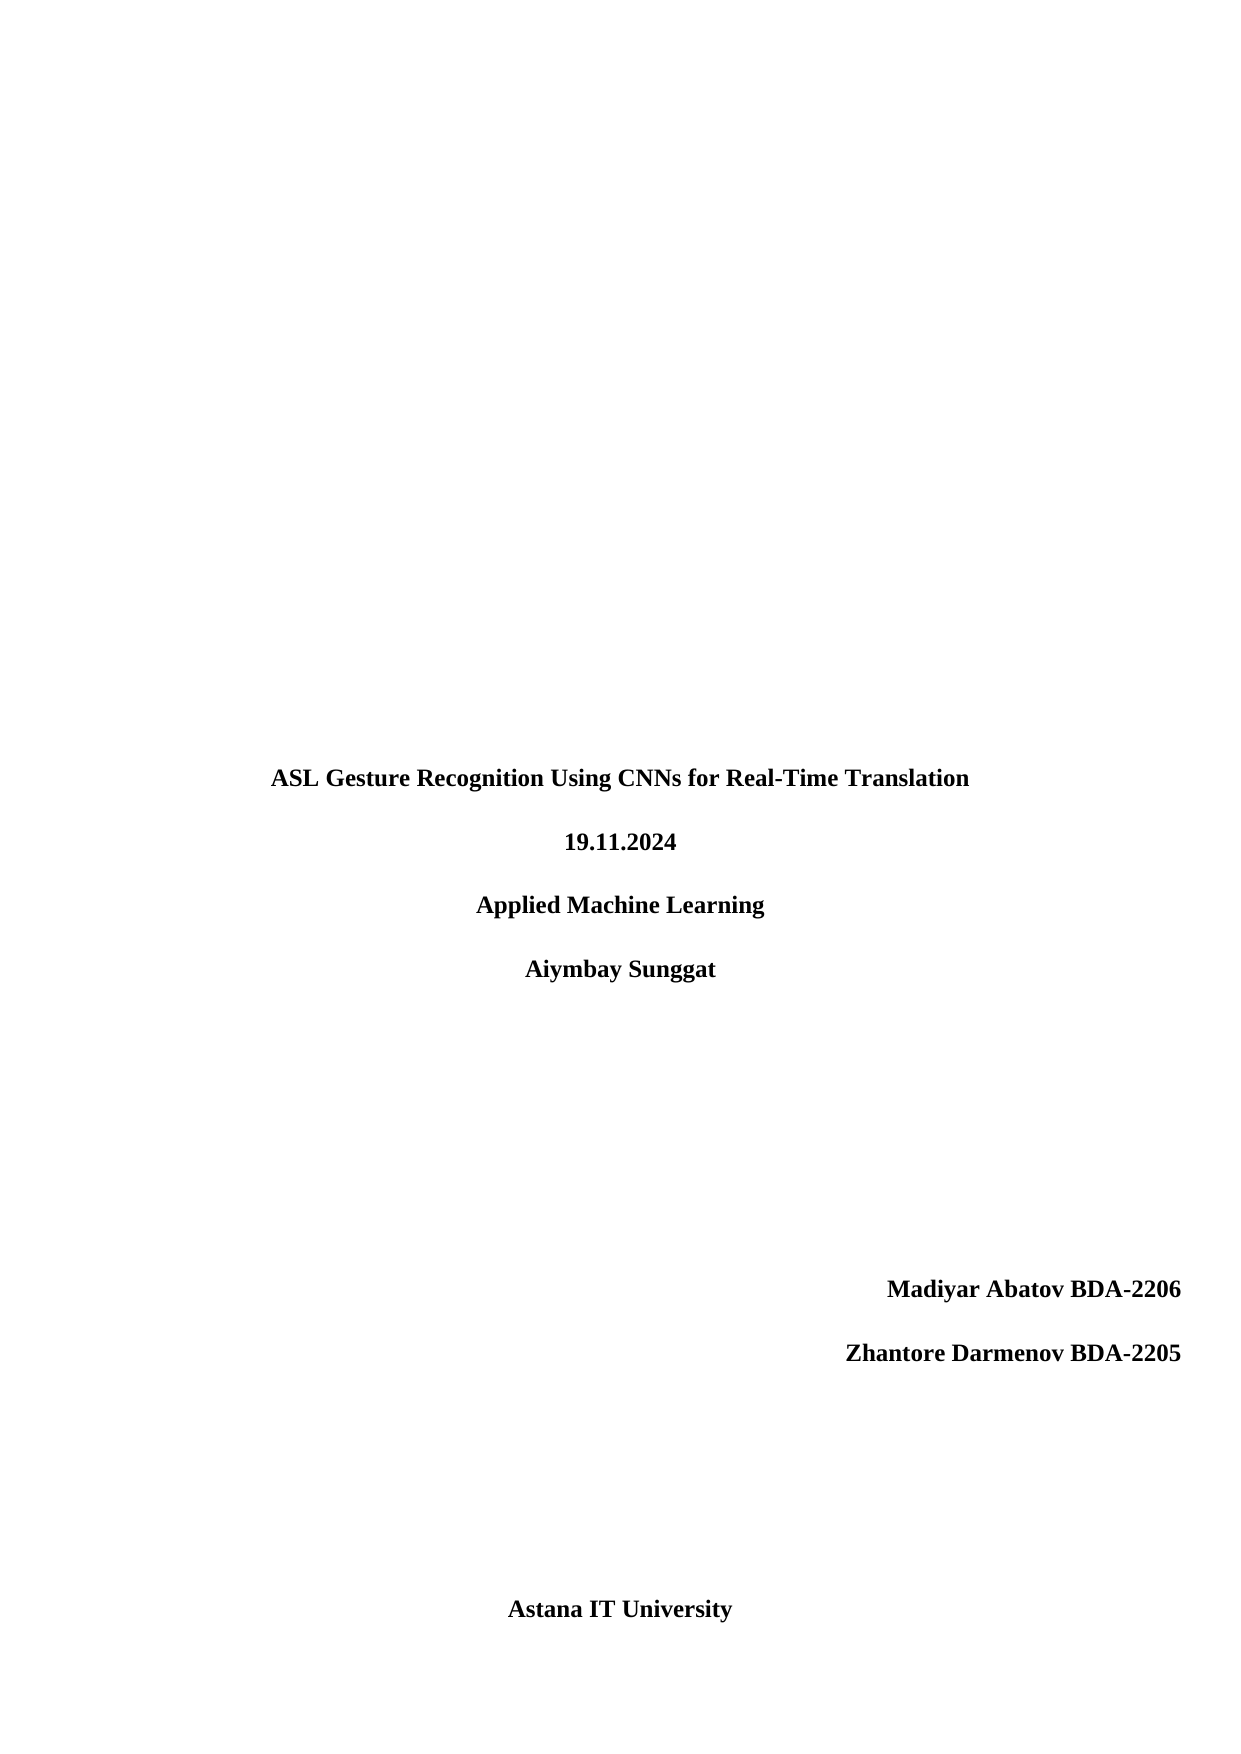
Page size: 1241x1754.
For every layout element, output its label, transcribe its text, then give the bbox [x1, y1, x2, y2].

text Applied Machine Learning [59, 891, 1181, 919]
text Astana IT University [59, 1594, 1181, 1623]
text Zhantore Darmenov BDA-2205 [59, 1338, 1181, 1367]
text Aiymbay Sunggat [59, 954, 1181, 983]
text ASL Gesture Recognition Using CNNs for Real-Time Translation [59, 763, 1181, 791]
text Madiyar Abatov BDA-2206 [59, 1274, 1181, 1303]
text 19.11.2024 [59, 827, 1181, 855]
